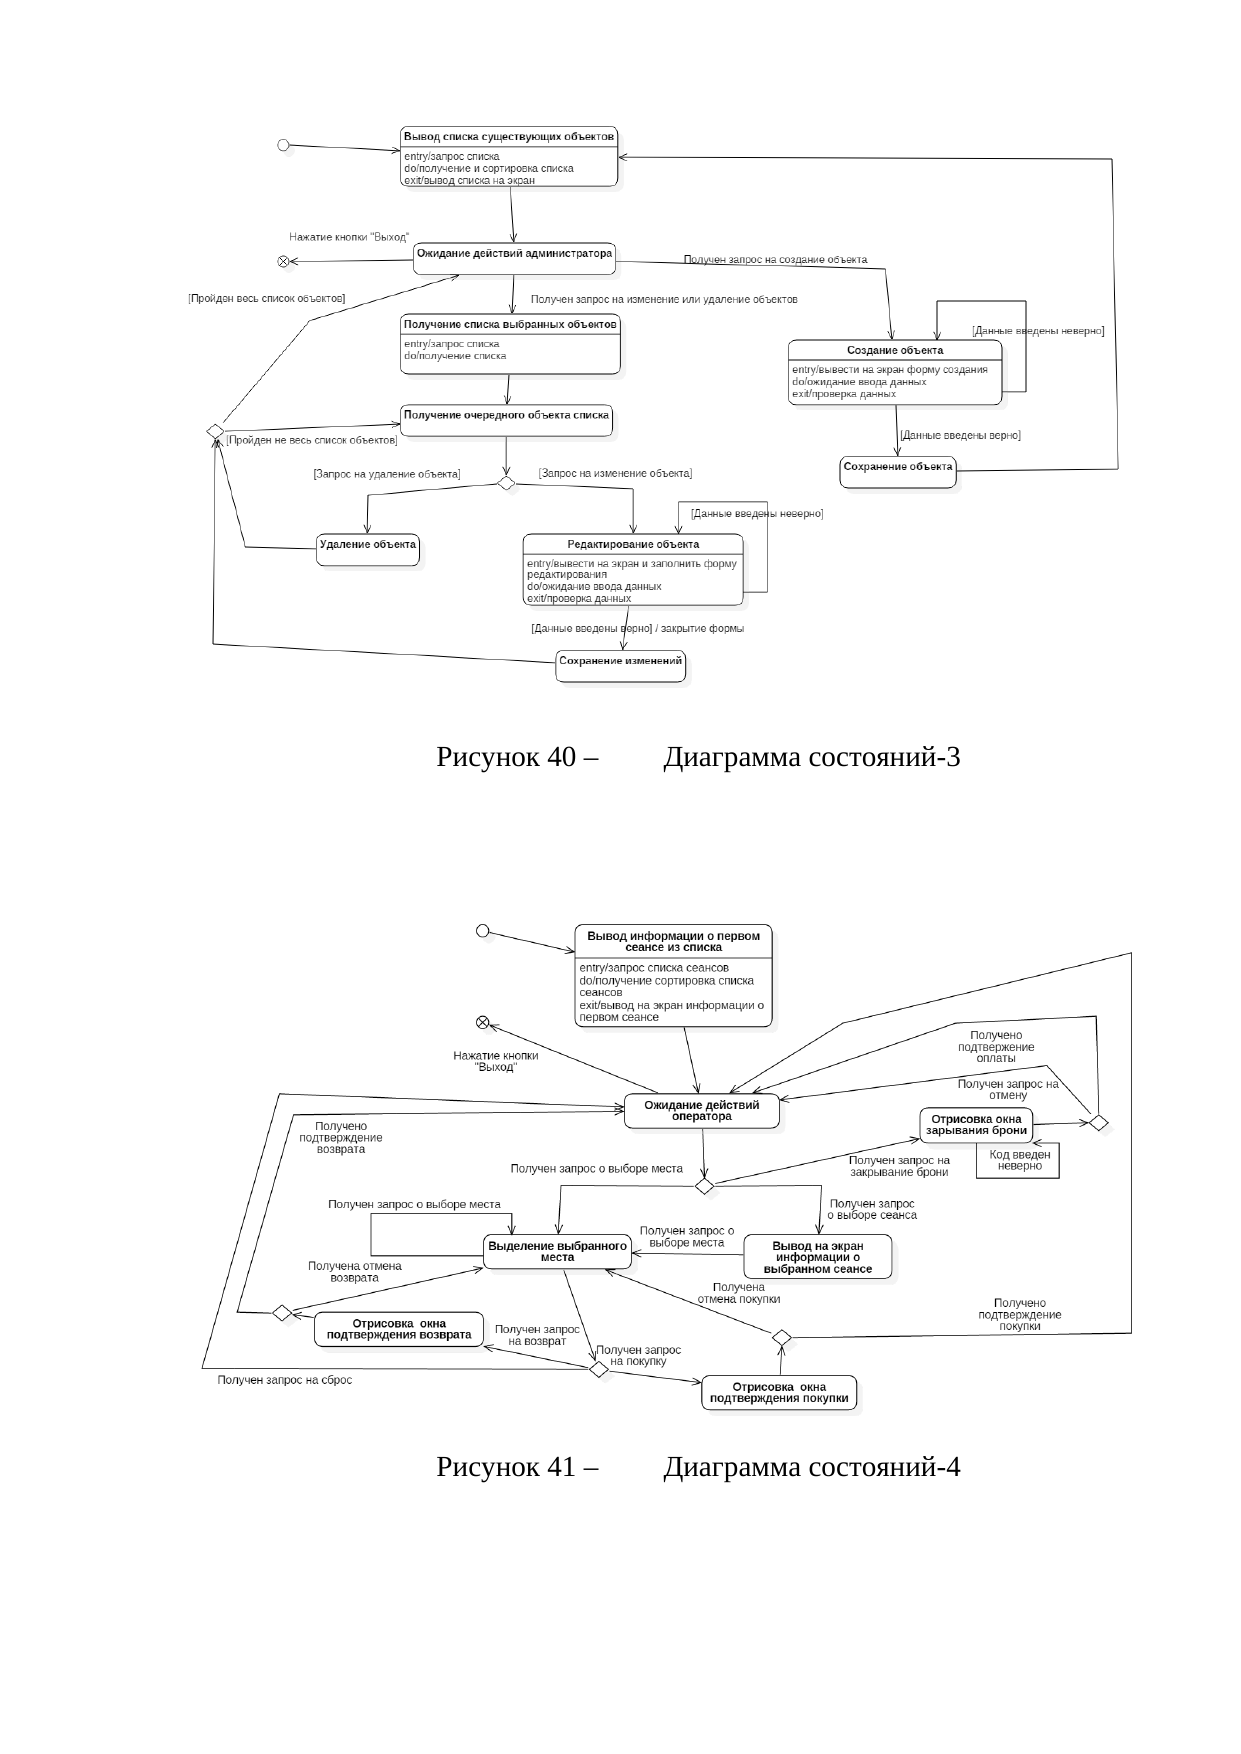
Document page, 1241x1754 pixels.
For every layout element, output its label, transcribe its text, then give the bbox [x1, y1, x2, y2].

picture [177, 118, 1151, 714]
text Диаграмма состояний-3 [245, 739, 1152, 773]
picture [177, 895, 1151, 1424]
text Диаграмма состояний-4 [245, 1449, 1152, 1482]
